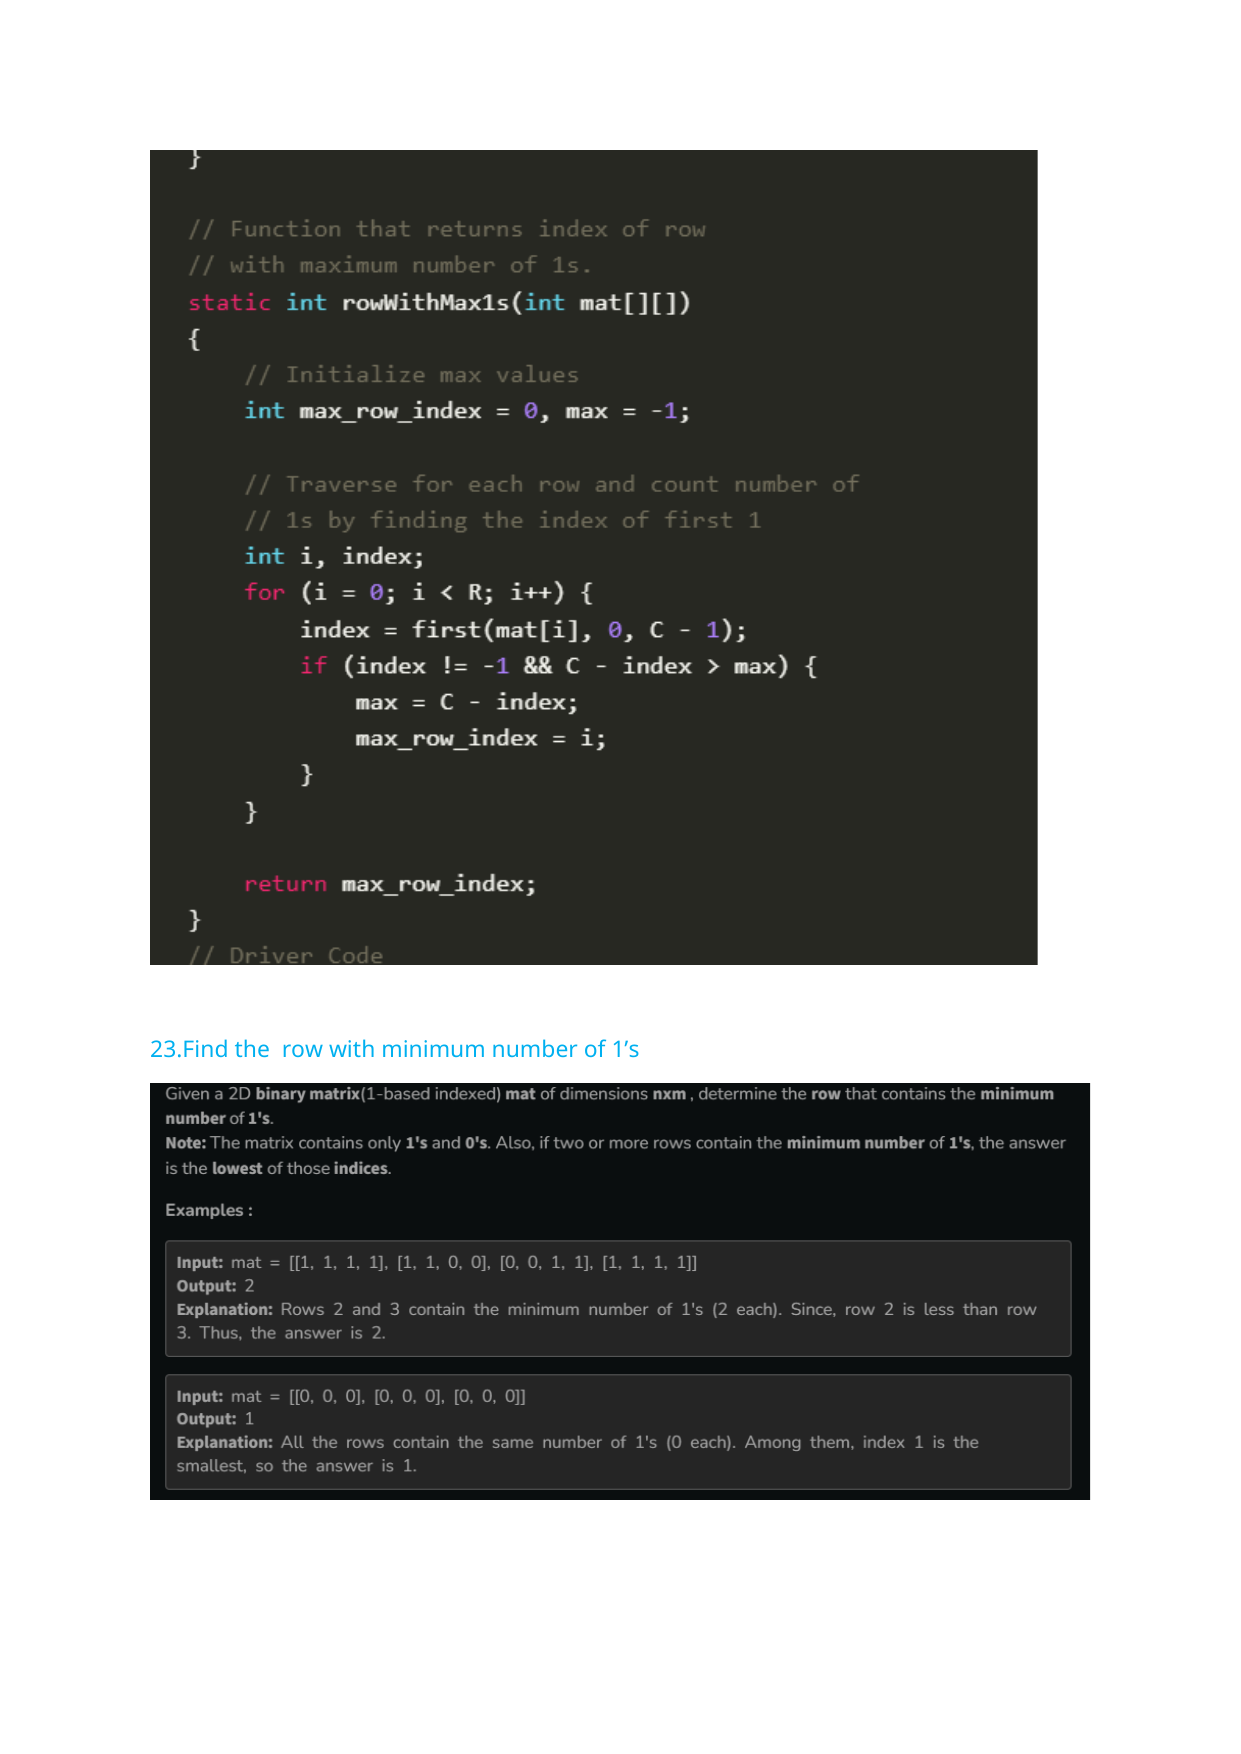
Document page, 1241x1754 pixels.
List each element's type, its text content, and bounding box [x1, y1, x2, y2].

text 23.Find the row with minimum number of 1’s [150, 1033, 1090, 1065]
picture [150, 1083, 1091, 1500]
picture [150, 150, 1038, 965]
